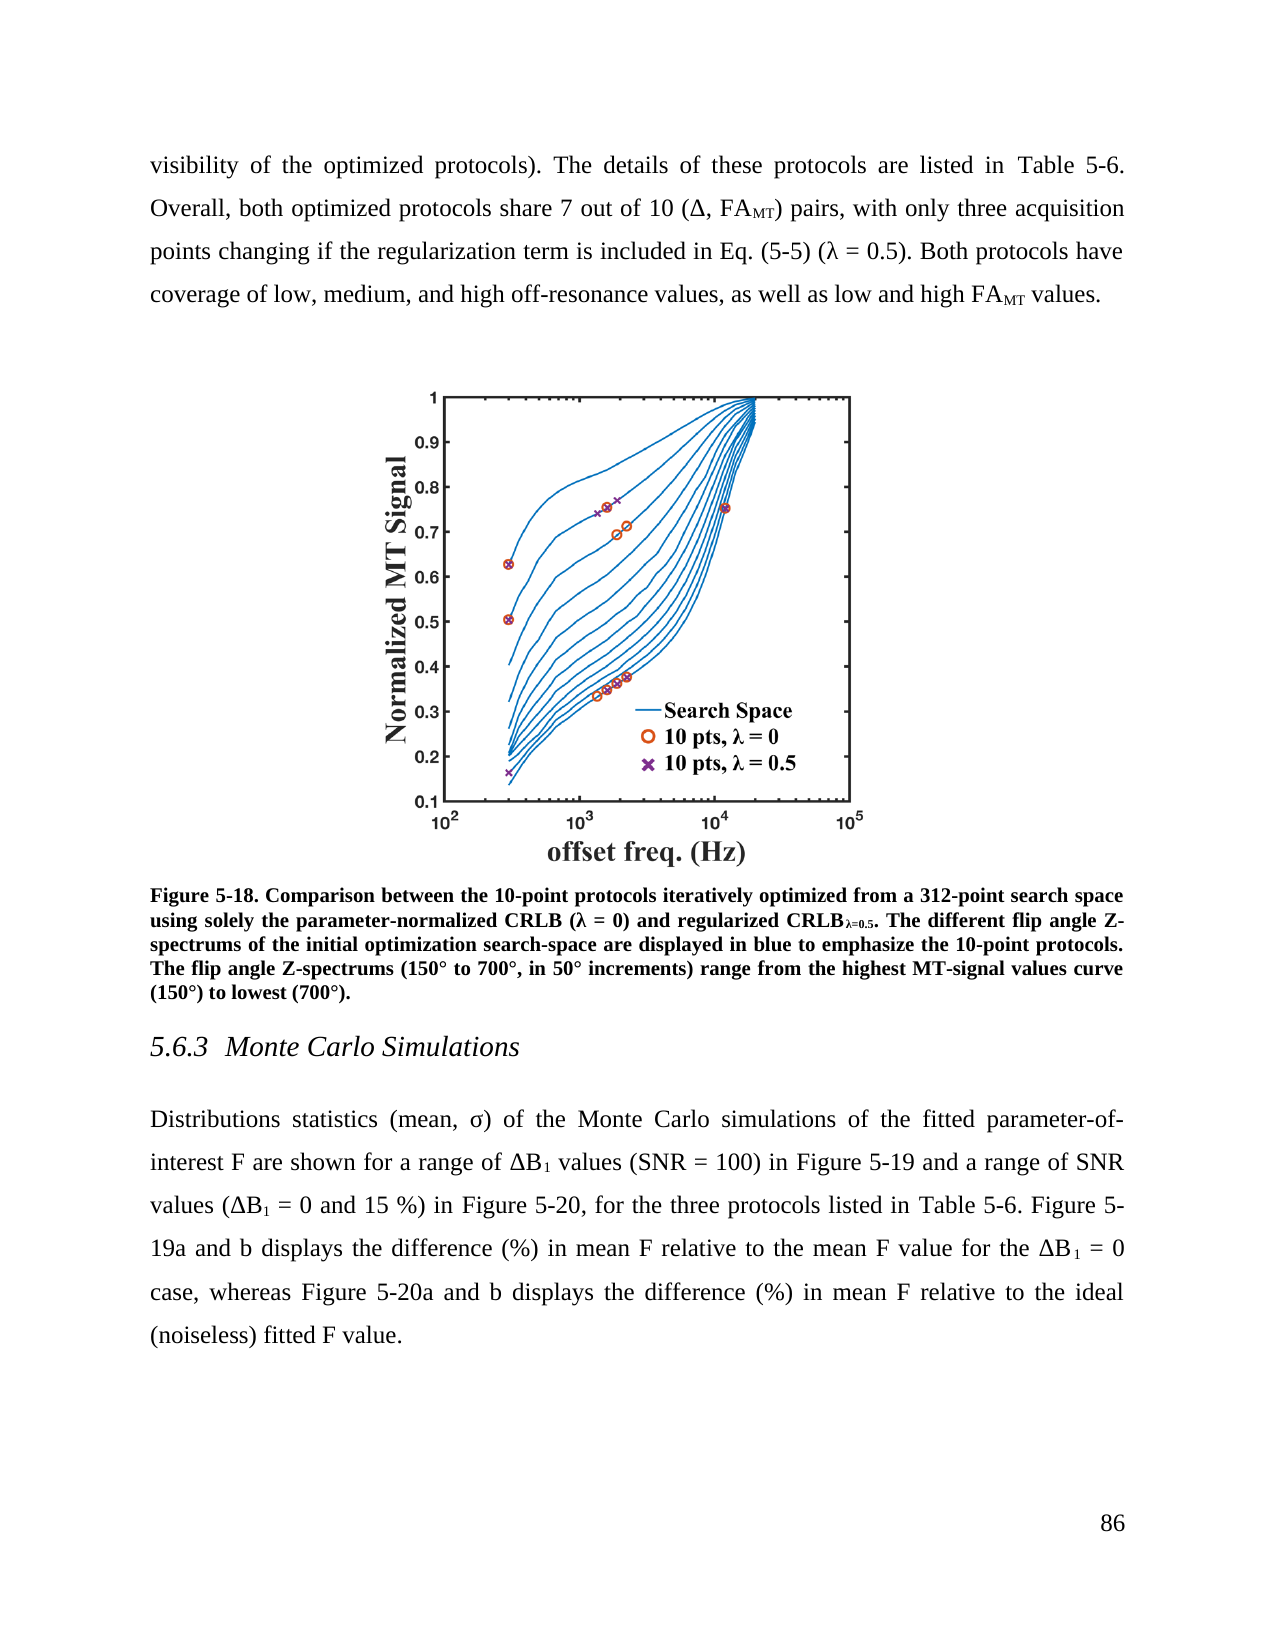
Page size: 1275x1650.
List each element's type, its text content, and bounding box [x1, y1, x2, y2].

subtitle Monte Carlo Simulations [150, 1029, 1125, 1062]
picture [376, 347, 899, 869]
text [150, 150, 1125, 308]
